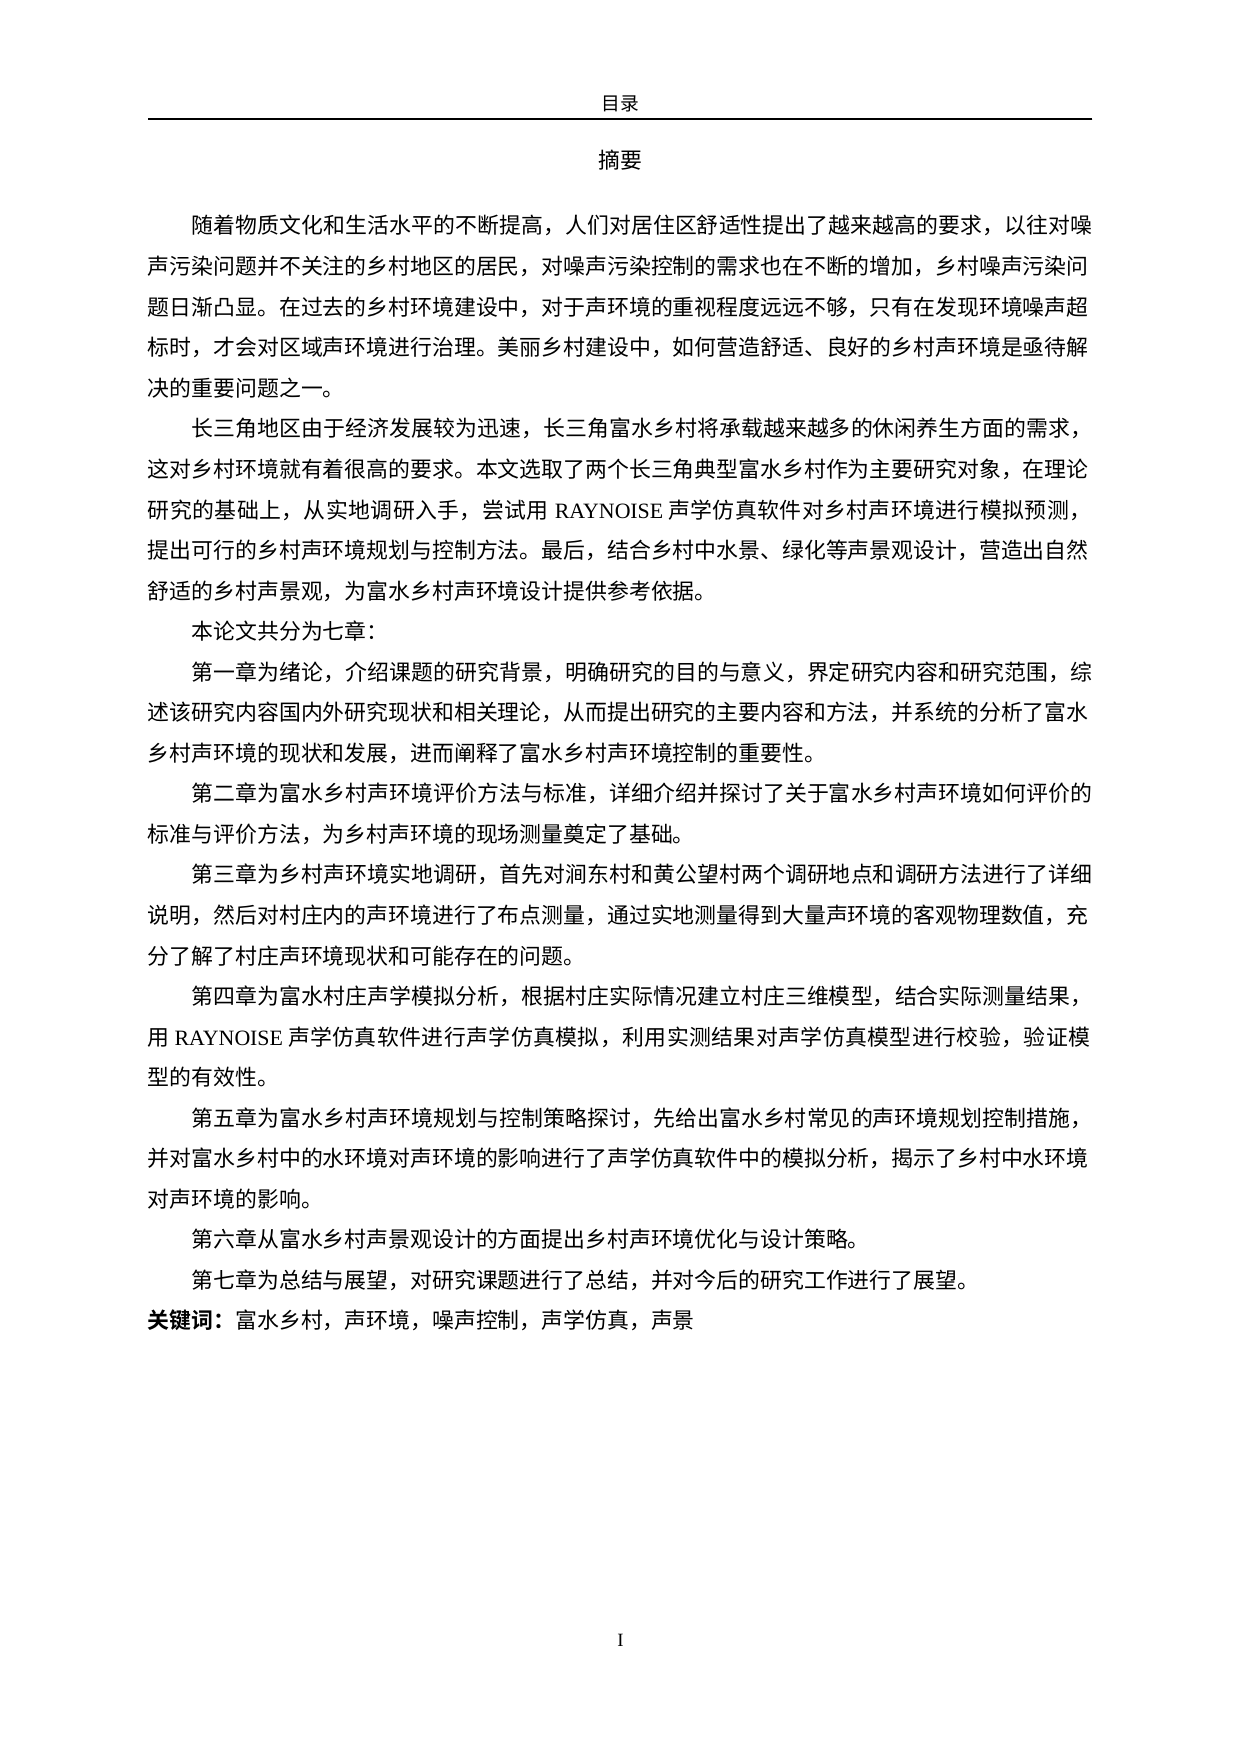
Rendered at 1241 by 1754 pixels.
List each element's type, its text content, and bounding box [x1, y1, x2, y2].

text 随着物质文化和生活水平的不断提高，人们对居住区舒适性提出了越来越高的要求，以往对噪声污染问题并不关注的乡村地区的居民，对噪声污染控制的需求也在不断的增加，乡村噪声污染问题日渐凸显。在过去的乡村环境建设中，对于声环境的重视程度远远不够，只有在发现环境噪声超标时，才会对区域声环境进行治理。美丽乡村建设中，如何营造舒适、良好的乡村声环境是亟待解决的重要问题之一。 [148, 208, 1092, 403]
text 摘要 [148, 143, 1092, 176]
text 第四章为富水村庄声学模拟分析，根据村庄实际情况建立村庄三维模型，结合实际测量结果，用RAYNOISE声学仿真软件进行声学仿真模拟，利用实测结果对声学仿真模型进行校验，验证模型的有效性。 [148, 979, 1092, 1092]
text 第二章为富水乡村声环境评价方法与标准，详细介绍并探讨了关于富水乡村声环境如何评价的标准与评价方法，为乡村声环境的现场测量奠定了基础。 [148, 776, 1092, 849]
text 本论文共分为七章： [148, 614, 1092, 646]
text 第六章从富水乡村声景观设计的方面提出乡村声环境优化与设计策略。 [148, 1222, 1092, 1254]
text 第五章为富水乡村声环境规划与控制策略探讨，先给出富水乡村常见的声环境规划控制措施，并对富水乡村中的水环境对声环境的影响进行了声学仿真软件中的模拟分析，揭示了乡村中水环境对声环境的影响。 [148, 1100, 1092, 1214]
text 第七章为总结与展望，对研究课题进行了总结，并对今后的研究工作进行了展望。 [148, 1262, 1092, 1295]
text 第三章为乡村声环境实地调研，首先对涧东村和黄公望村两个调研地点和调研方法进行了详细说明，然后对村庄内的声环境进行了布点测量，通过实地测量得到大量声环境的客观物理数值，充分了解了村庄声环境现状和可能存在的问题。 [148, 857, 1092, 971]
text 第一章为绪论，介绍课题的研究背景，明确研究的目的与意义，界定研究内容和研究范围，综述该研究内容国内外研究现状和相关理论，从而提出研究的主要内容和方法，并系统的分析了富水乡村声环境的现状和发展，进而阐释了富水乡村声环境控制的重要性。 [148, 654, 1092, 768]
text 长三角地区由于经济发展较为迅速，长三角富水乡村将承载越来越多的休闲养生方面的需求，这对乡村环境就有着很高的要求。本文选取了两个长三角典型富水乡村作为主要研究对象，在理论研究的基础上，从实地调研入手，尝试用RAYNOISE声学仿真软件对乡村声环境进行模拟预测，提出可行的乡村声环境规划与控制方法。最后，结合乡村中水景、绿化等声景观设计，营造出自然舒适的乡村声景观，为富水乡村声环境设计提供参考依据。 [148, 411, 1092, 606]
text 关键词：富水乡村，声环境，噪声控制，声学仿真，声景 [148, 1303, 1092, 1335]
